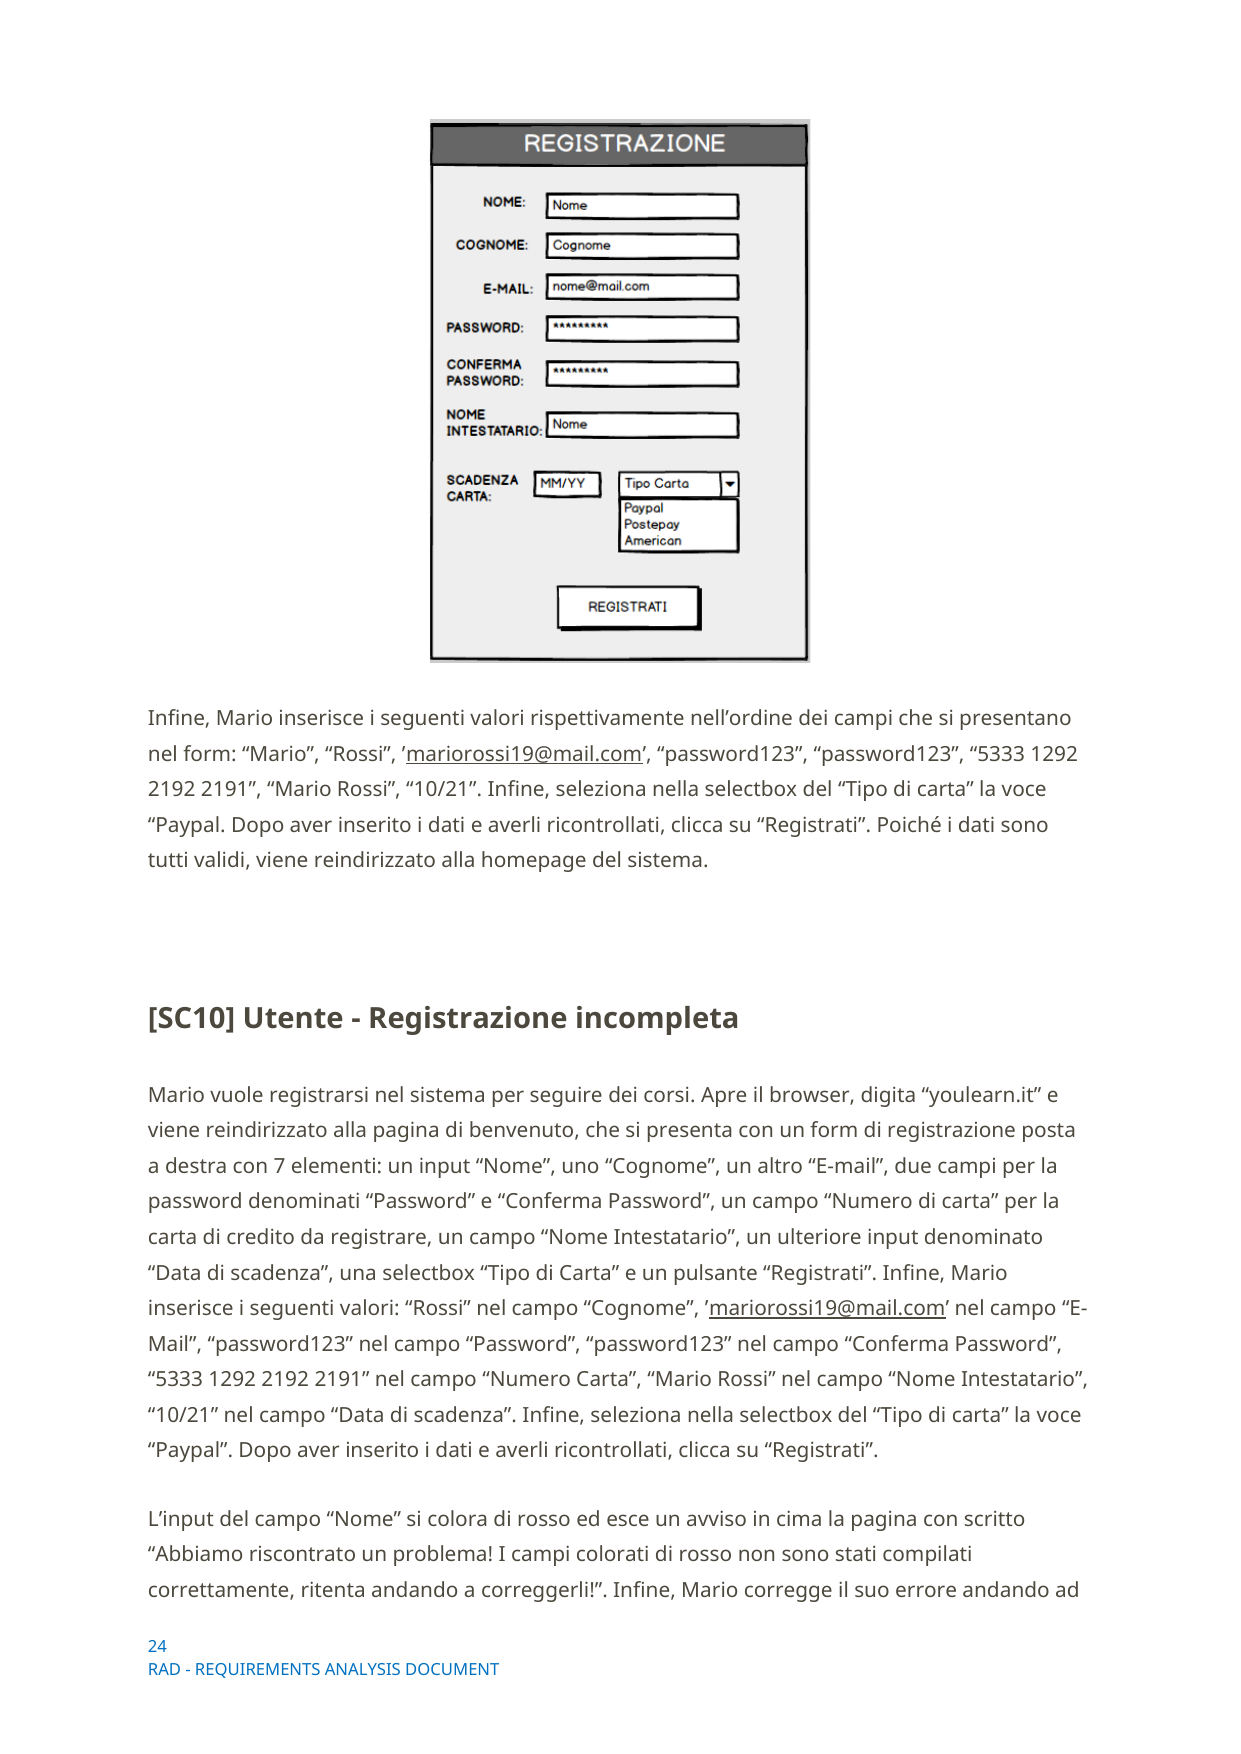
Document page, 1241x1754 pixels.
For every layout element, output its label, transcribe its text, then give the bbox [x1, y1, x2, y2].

text Mario vuole registrarsi nel sistema per seguire dei corsi. Apre il browser, digita “youlearn.it” e viene reindirizzato alla pagina di benvenuto, che si presenta con un form di registrazione posta a destra con 7 elementi: un input “Nome”, uno “Cognome”, un altro “E-mail”, due campi per la password denominati “Password” e “Conferma Password”, un campo “Numero di carta” per la carta di credito da registrare, un campo “Nome Intestatario”, un ulteriore input denominato “Data di scadenza”, una selectbox “Tipo di Carta” e un pulsante “Registrati”. Infine, Mario inserisce i seguenti valori: “Rossi” nel campo “Cognome”, ’mariorossi19@mail.com’ nel campo “E-Mail”, “password123” nel campo “Password”, “password123” nel campo “Conferma Password”, “5333 1292 2192 2191” nel campo “Numero Carta”, “Mario Rossi” nel campo “Nome Intestatario”, “10/21” nel campo “Data di scadenza”. Infine, seleziona nella selectbox del “Tipo di carta” la voce “Paypal”. Dopo aver inserito i dati e averli ricontrollati, clicca su “Registrati”. [148, 1080, 1092, 1464]
picture [429, 119, 811, 663]
text Infine, Mario inserisce i seguenti valori rispettivamente nell’ordine dei campi che si presentano nel form: “Mario”, “Rossi”, ’mariorossi19@mail.com’, “password123”, “password123”, “5333 1292 2192 2191”, “Mario Rossi”, “10/21”. Infine, seleziona nella selectbox del “Tipo di carta” la voce “Paypal. Dopo aver inserito i dati e averli ricontrollati, clicca su “Registrati”. Poiché i dati sono tutti validi, viene reindirizzato alla homepage del sistema. [148, 703, 1092, 874]
text [SC10] Utente - Registrazione incompleta [148, 997, 1092, 1037]
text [148, 1504, 1092, 1603]
